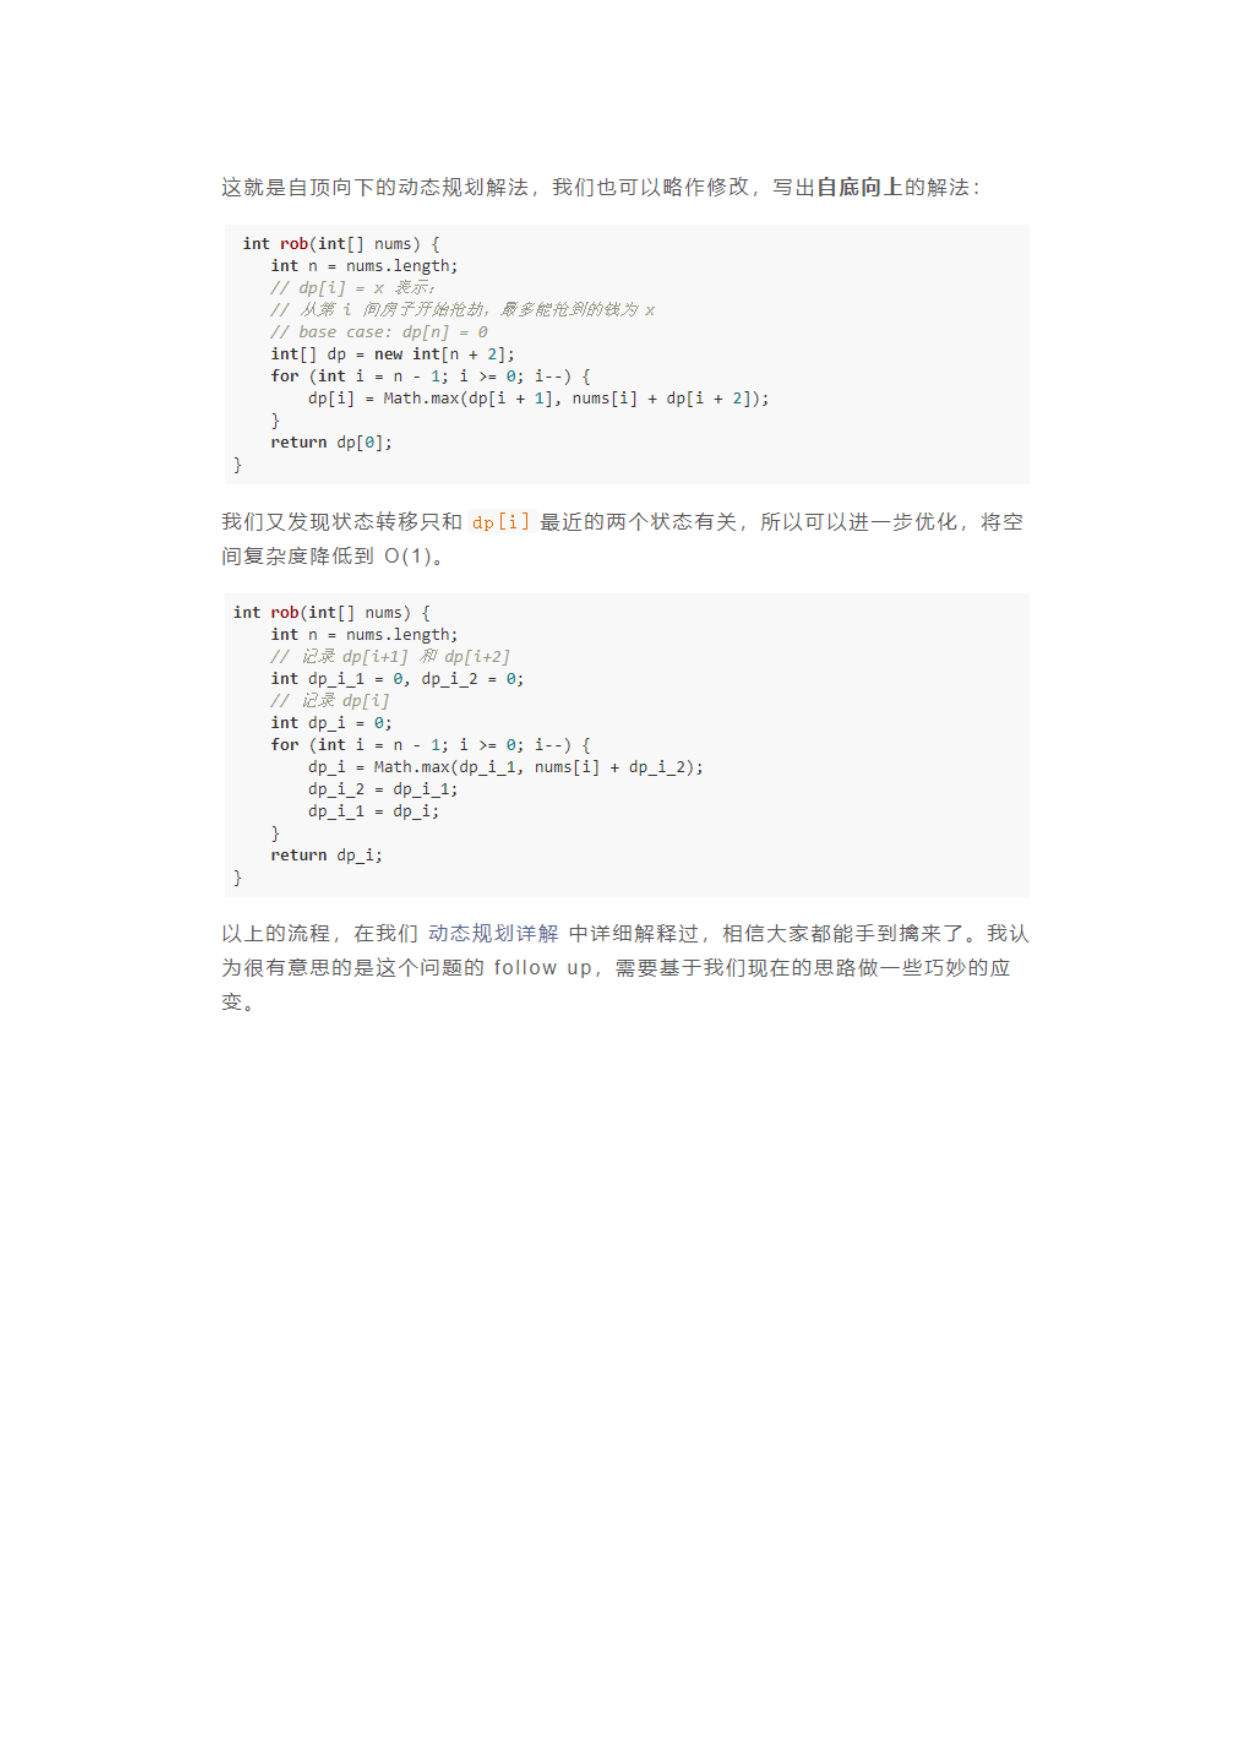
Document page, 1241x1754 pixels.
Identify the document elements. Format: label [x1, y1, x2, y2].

picture [187, 162, 1053, 1026]
